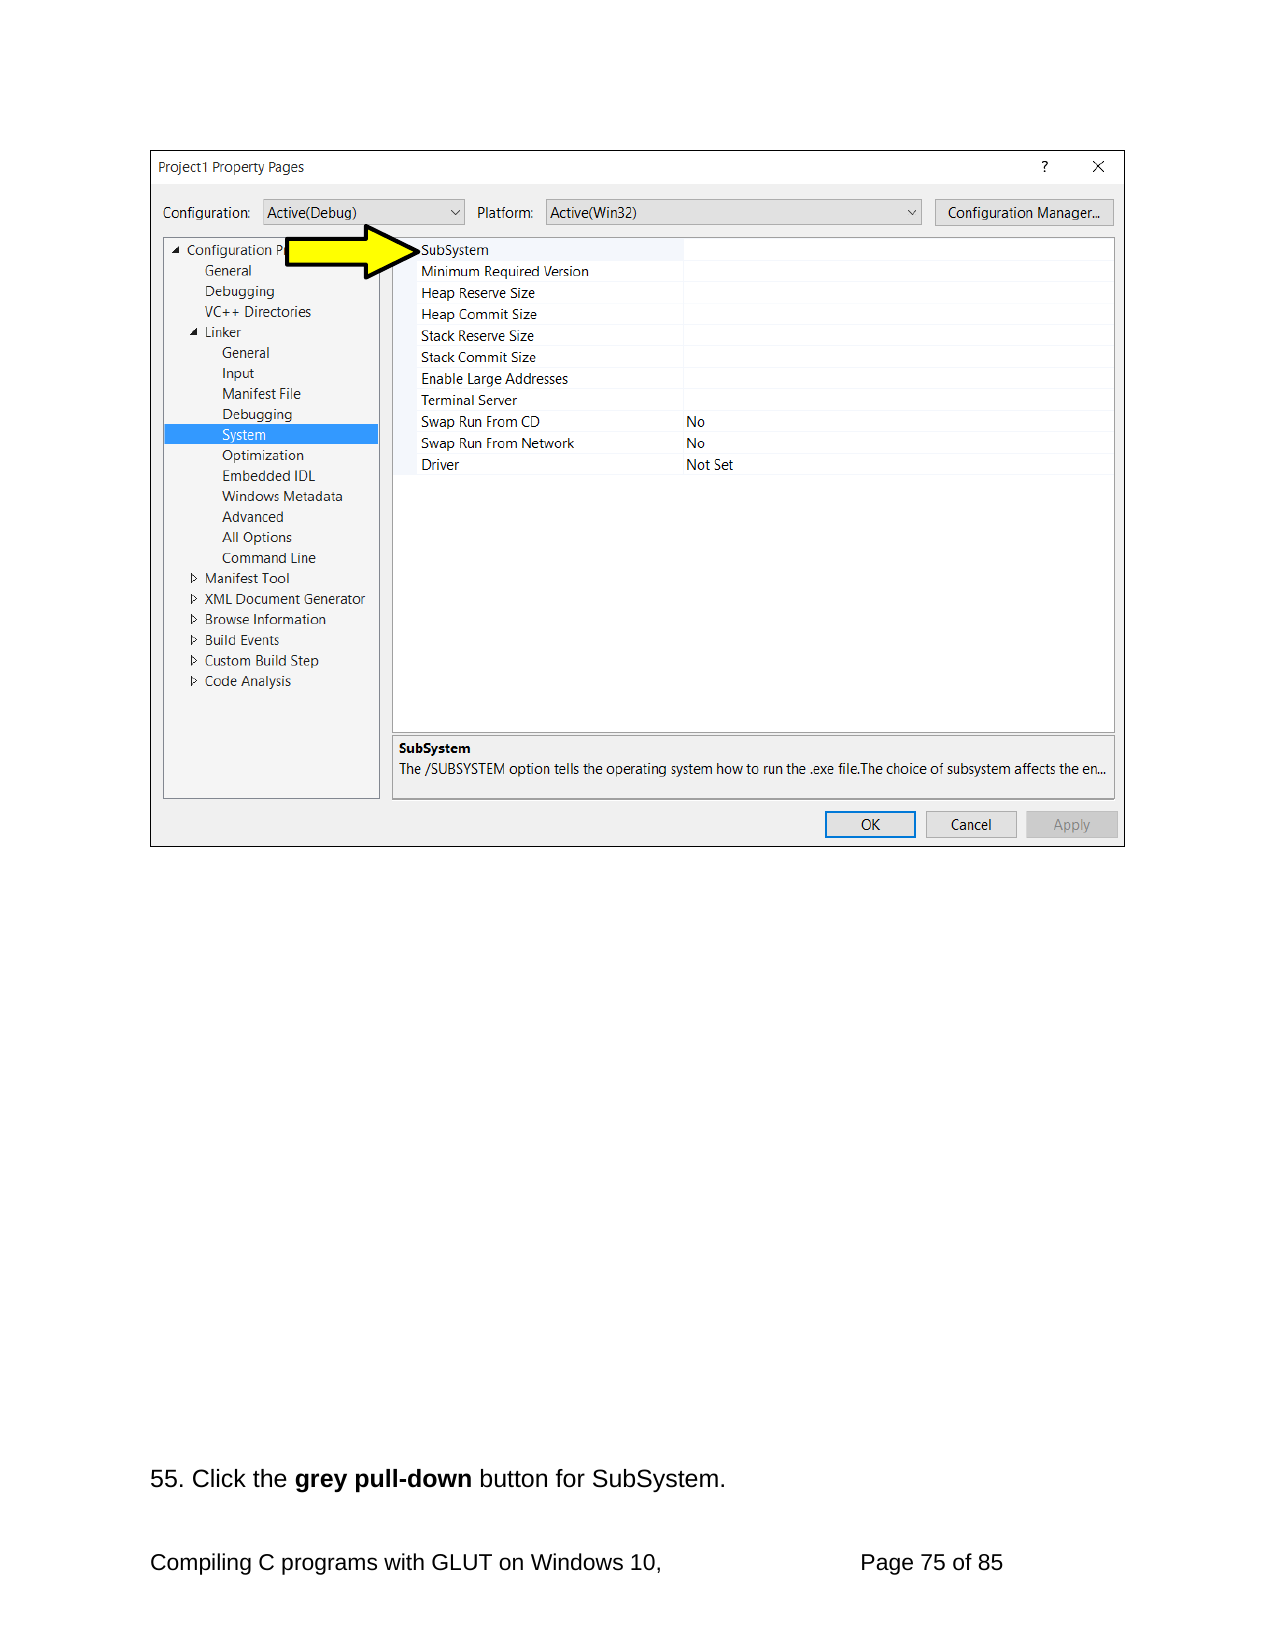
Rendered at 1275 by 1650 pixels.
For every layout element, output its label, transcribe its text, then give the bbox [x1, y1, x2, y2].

picture [151, 151, 1124, 846]
text 55. Click the grey pull-down button for SubSystem. [150, 1464, 1125, 1493]
